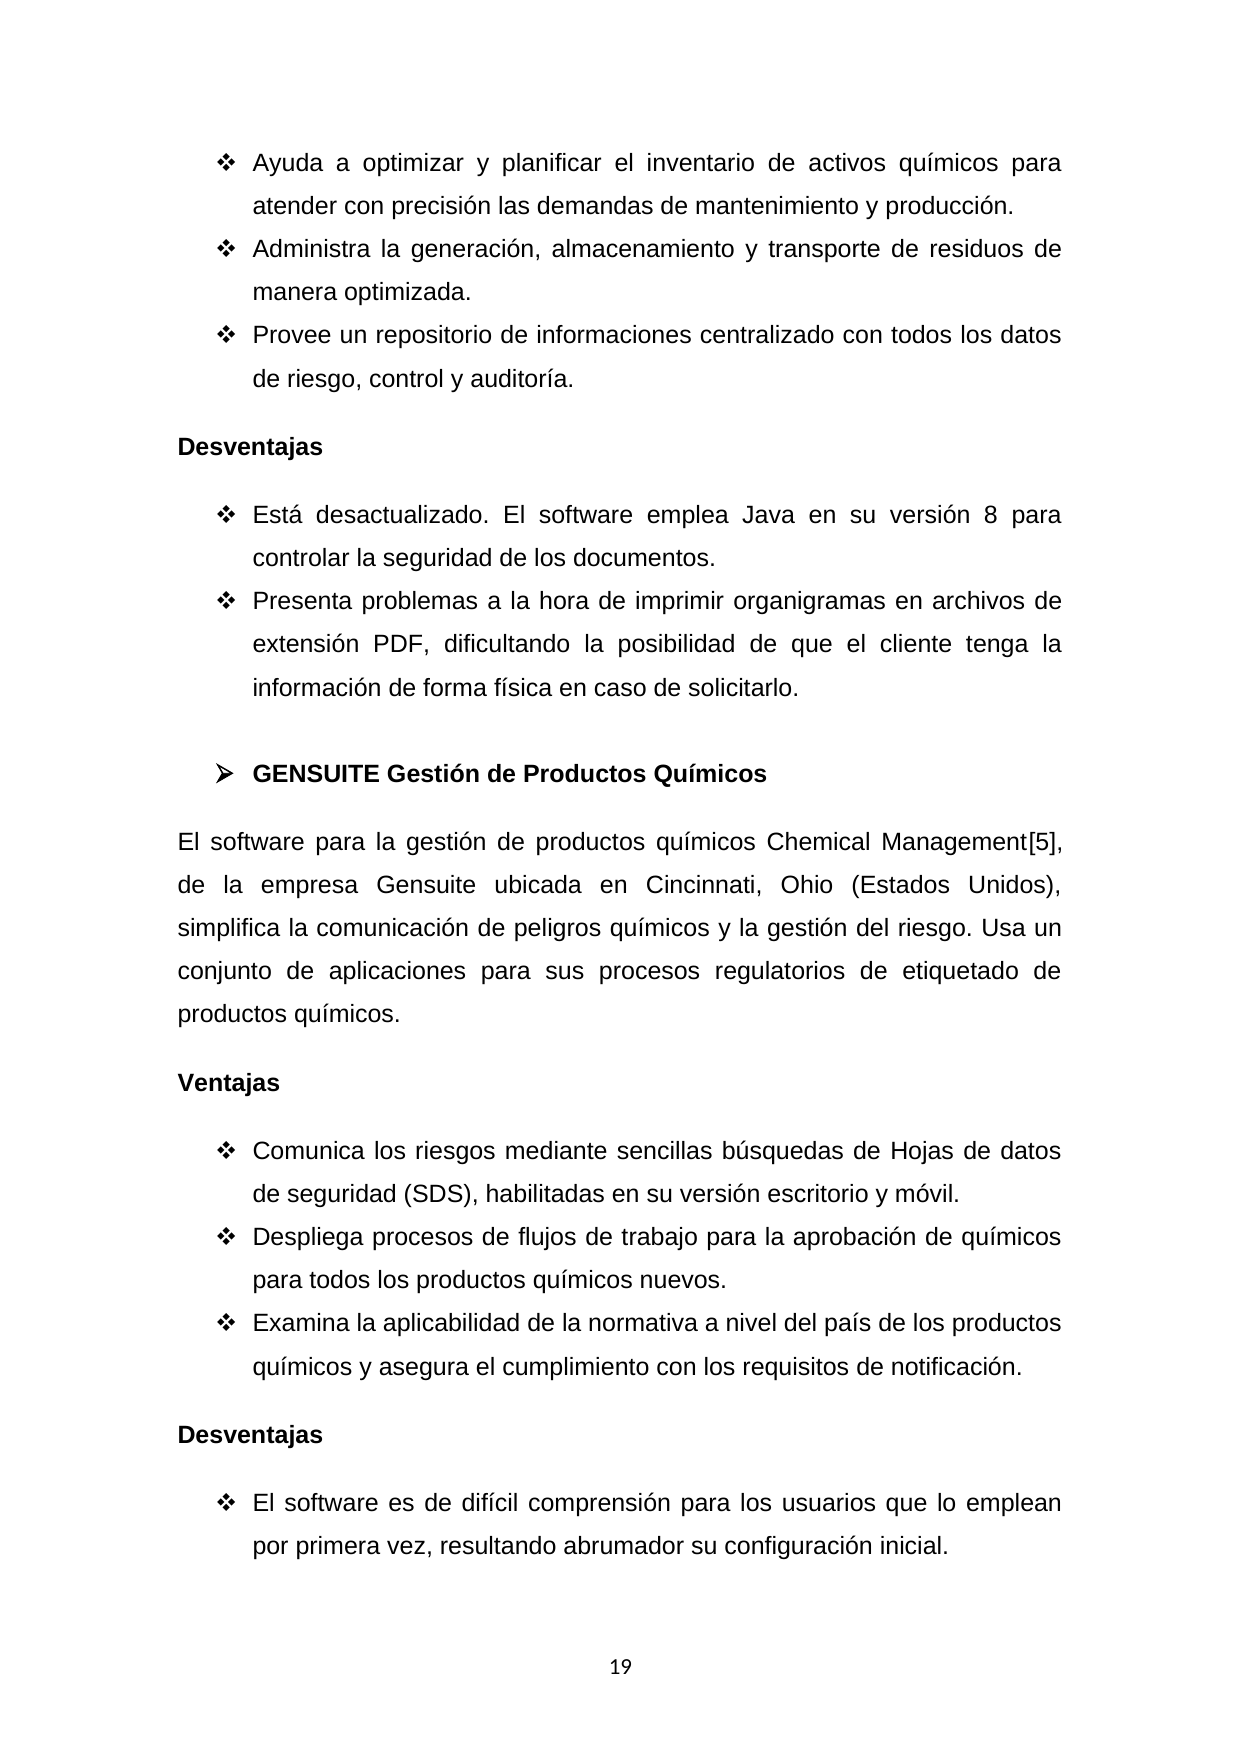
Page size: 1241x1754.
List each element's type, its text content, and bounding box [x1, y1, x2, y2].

list Presenta problemas a la hora de imprimir organigramas en archivos de extensión PDF, dificultando la posibilidad de que el cliente tenga la información de forma física en caso de solicitarlo. [215, 586, 1063, 701]
list El software es de difícil comprensión para los usuarios que lo emplean por primera vez, resultando abrumador su configuración inicial. [215, 1488, 1063, 1560]
list Examina la aplicabilidad de la normativa a nivel del país de los productos químicos y asegura el cumplimiento con los requisitos de notificación. [215, 1308, 1063, 1380]
list Despliega procesos de flujos de trabajo para la aprobación de químicos para todos los productos químicos nuevos. [215, 1222, 1063, 1294]
text Ventajas [177, 1068, 1063, 1096]
list Está desactualizado. El software emplea Java en su versión 8 para controlar la seguridad de los documentos. [215, 500, 1063, 572]
text El software para la gestión de productos químicos Chemical Management[5], de la empresa Gensuite ubicada en Cincinnati, Ohio (Estados Unidos), simplifica la comunicación de peligros químicos y la gestión del riesgo. Usa un conjunto de aplicaciones para sus procesos regulatorios de etiquetado de productos químicos. [177, 827, 1063, 1028]
list GENSUITE Gestión de Productos Químicos [215, 759, 1063, 788]
list Provee un repositorio de informaciones centralizado con todos los datos de riesgo, control y auditoría. [215, 320, 1063, 392]
list Administra la generación, almacenamiento y transporte de residuos de manera optimizada. [215, 234, 1063, 306]
text Desventajas [177, 432, 1063, 460]
list Ayuda a optimizar y planificar el inventario de activos químicos para atender con precisión las demandas de mantenimiento y producción. [215, 148, 1063, 219]
text Desventajas [177, 1420, 1063, 1448]
list Comunica los riesgos mediante sencillas búsquedas de Hojas de datos de seguridad (SDS), habilitadas en su versión escritorio y móvil. [215, 1136, 1063, 1208]
